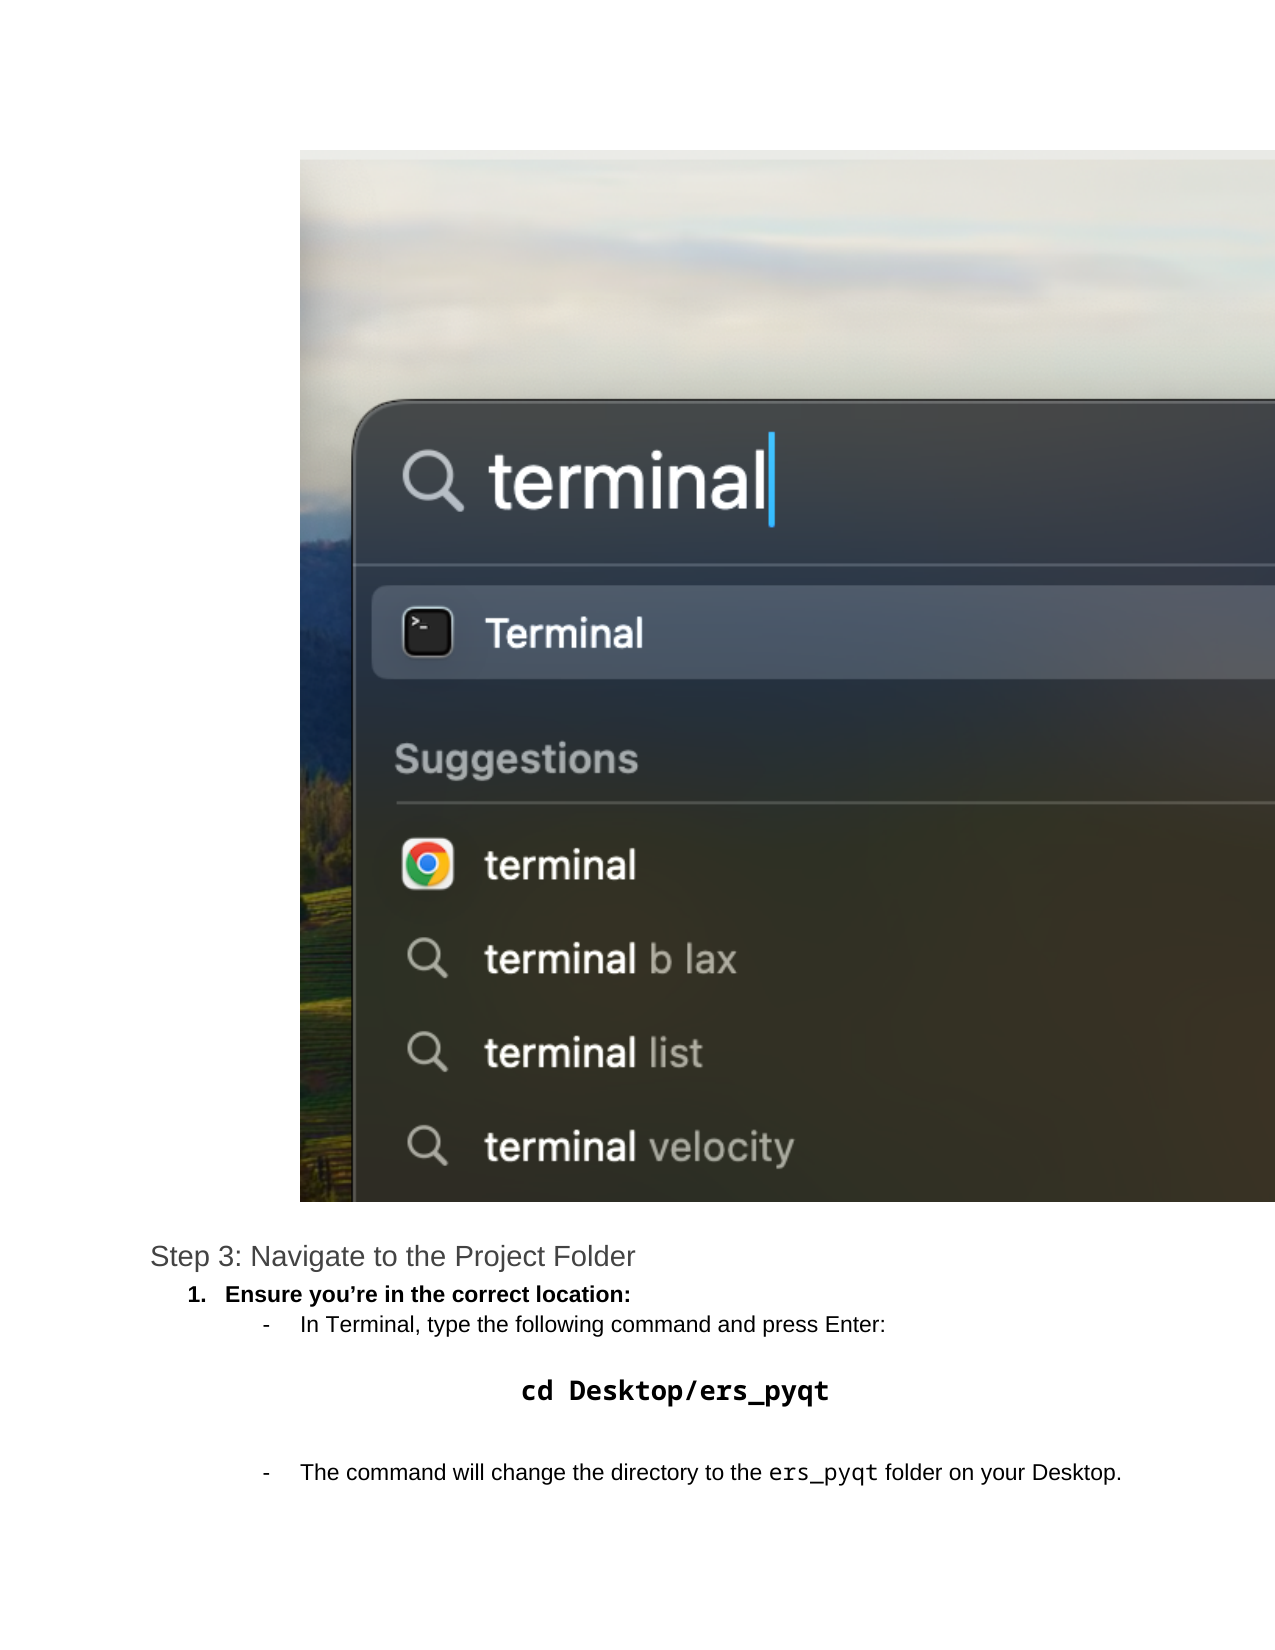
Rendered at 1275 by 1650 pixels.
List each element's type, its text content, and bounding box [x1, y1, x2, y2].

list The command will change the directory to the ers_pyqt folder on your Desktop. [262, 1456, 1125, 1487]
text cd Desktop/ers_pyqt [150, 1371, 1125, 1408]
list In Terminal, type the following command and press Enter: [262, 1311, 1125, 1337]
list Ensure you’re in the correct location: [187, 1281, 1125, 1307]
picture [300, 150, 1275, 1202]
subtitle Step 3: Navigate to the Project Folder [150, 1239, 1125, 1272]
